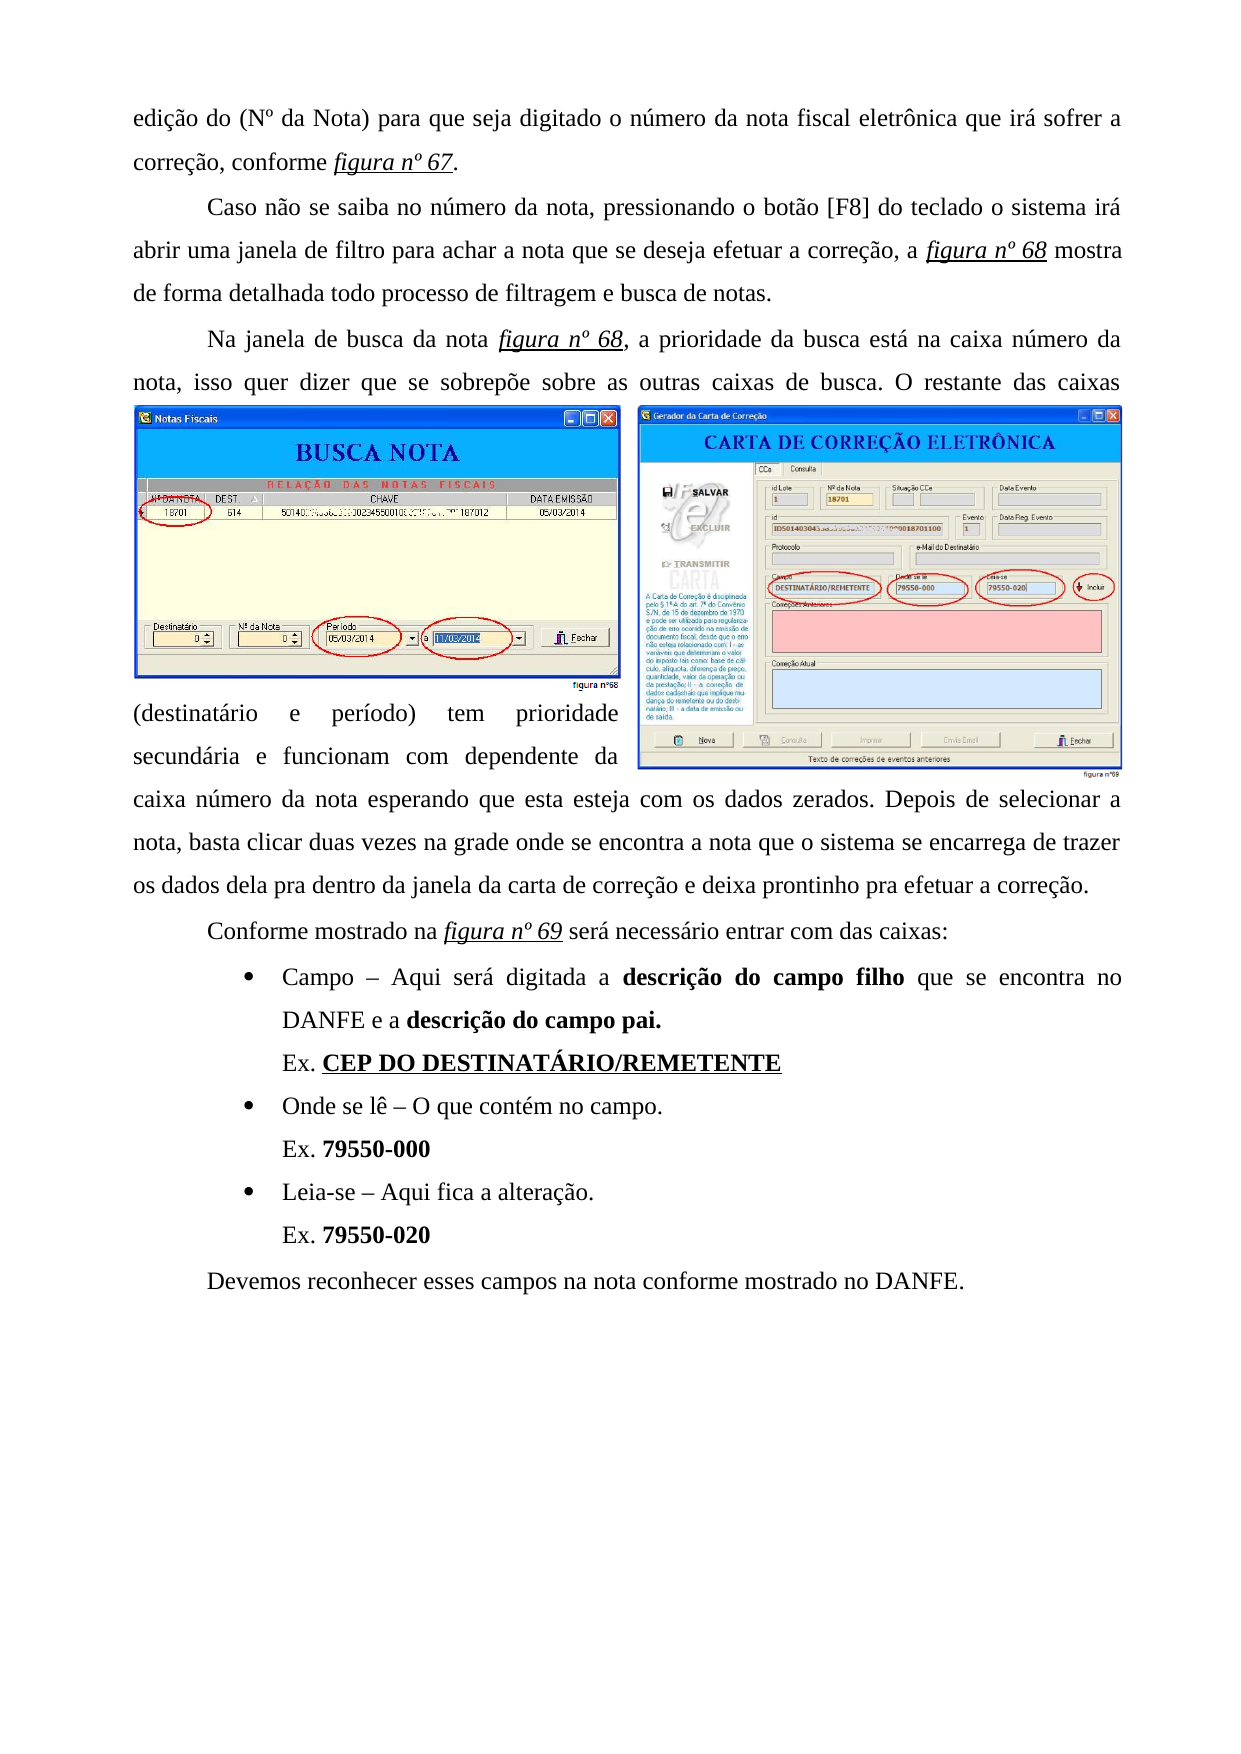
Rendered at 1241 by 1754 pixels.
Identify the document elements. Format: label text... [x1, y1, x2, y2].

text Conforme mostrado na figura nº 69 será necessário entrar com das caixas: [133, 916, 1122, 945]
list Ex. CEP DO DESTINATÁRIO/REMETENTE [282, 1048, 1122, 1077]
text Devemos reconhecer esses campos na nota conforme mostrado no DANFE. [133, 1266, 1122, 1295]
list Ex. 79550-020 [282, 1220, 1122, 1249]
list Campo – Aqui será digitada a descrição do campo filho que se encontra no DANFE e a descrição do campo pai. [244, 962, 1122, 1033]
list Onde se lê – O que contém no campo. [244, 1091, 1122, 1120]
picture [637, 405, 1123, 778]
picture [134, 405, 621, 690]
list Ex. 79550-000 [282, 1134, 1122, 1163]
list Leia-se – Aqui fica a alteração. [244, 1177, 1122, 1206]
text Caso não se saiba no número da nota, pressionando o botão [F8] do teclado o sistema irá abrir uma janela de filtro para achar a nota que se deseja efetuar a correção, a figura nº 68 mostra de forma detalhada todo processo de filtragem e busca de notas. [133, 192, 1122, 307]
